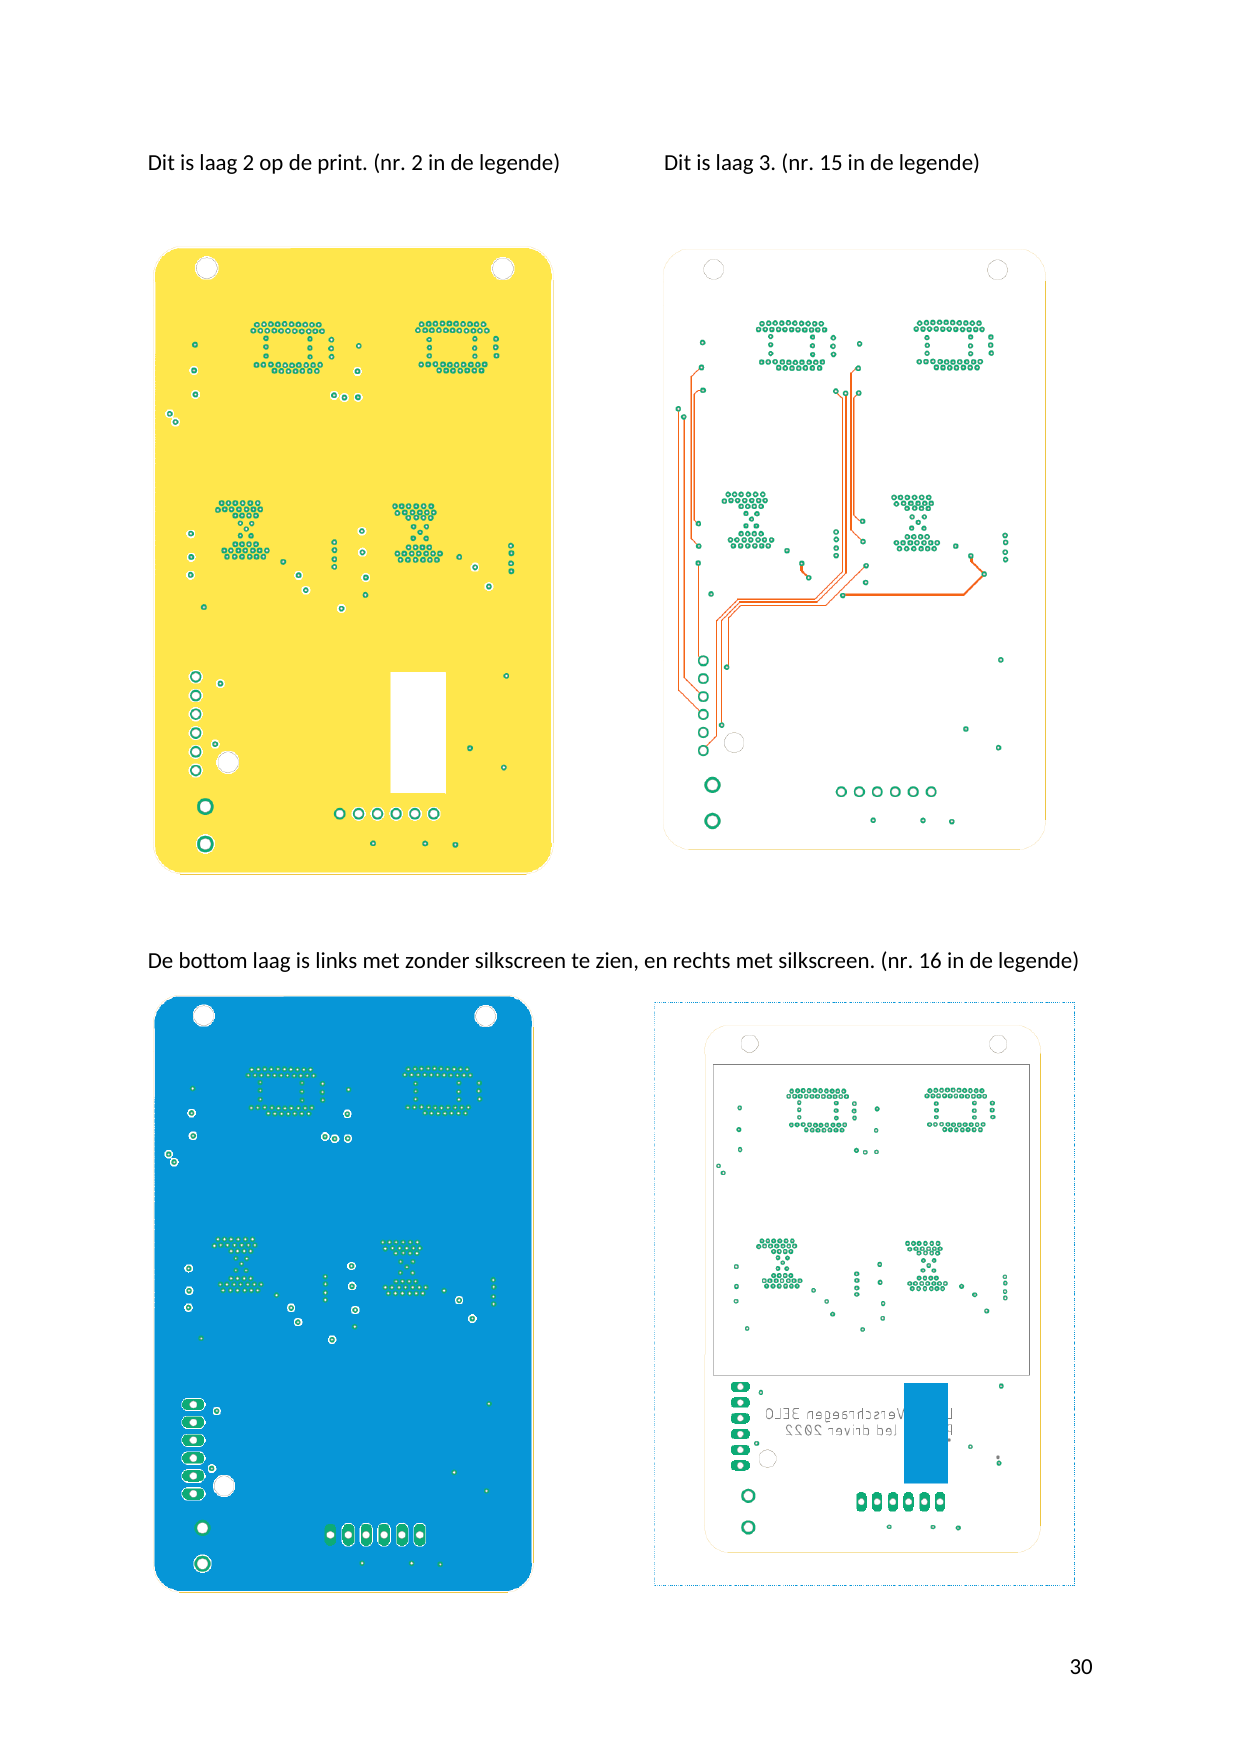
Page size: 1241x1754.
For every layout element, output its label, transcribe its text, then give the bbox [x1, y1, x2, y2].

picture [147, 241, 562, 881]
picture [147, 992, 539, 1601]
picture [653, 242, 1057, 852]
text Dit is laag 2 op de print. (nr. 2 in de legende) Dit is laag 3. (nr. 15 in de legende) [148, 148, 1093, 176]
picture [651, 994, 1076, 1588]
text De bottom laag is links met zonder silkscreen te zien, en rechts met silkscreen. (nr. 16 in de legende) [148, 946, 1093, 974]
